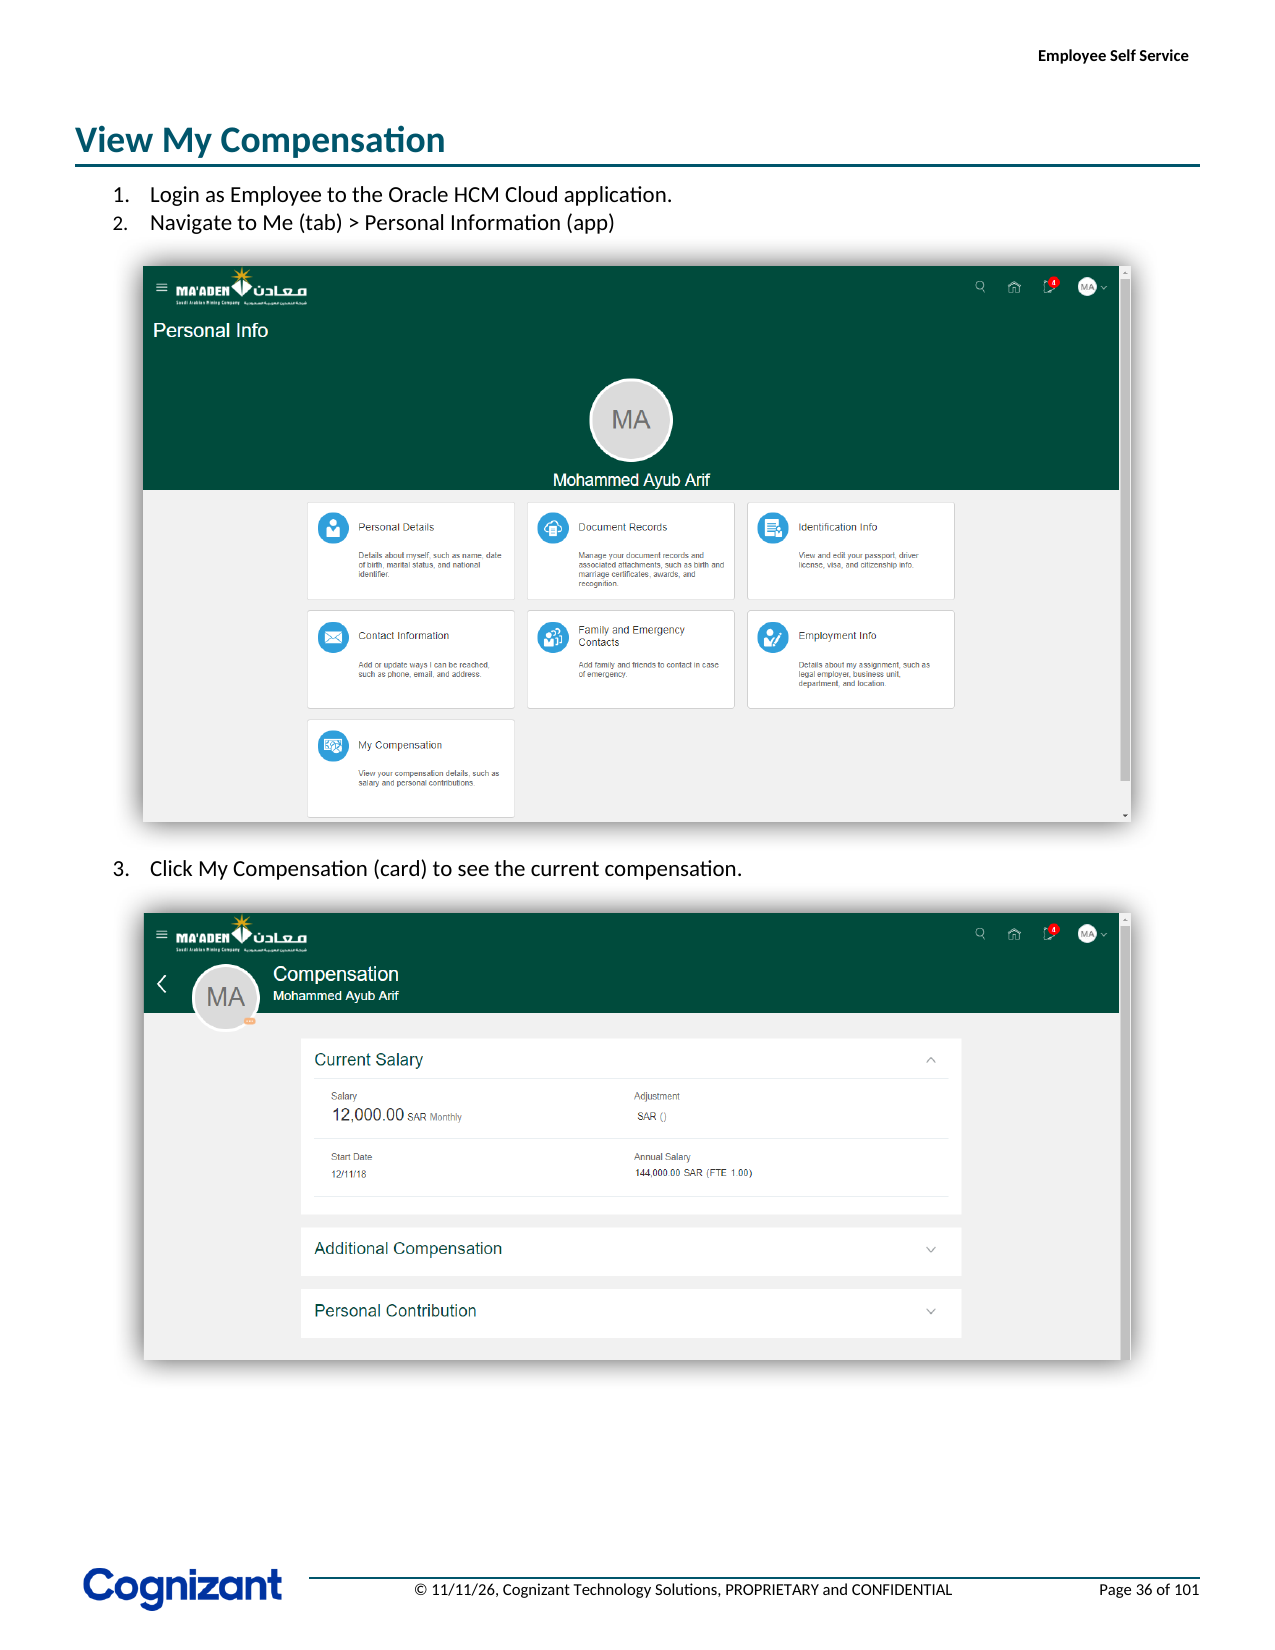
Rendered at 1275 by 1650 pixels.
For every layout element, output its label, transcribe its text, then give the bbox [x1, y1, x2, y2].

list Click My Compensation (card) to see the current compensation. [112, 854, 1200, 883]
list Login as Employee to the Oracle HCM Cloud application. [112, 180, 1200, 208]
picture [143, 913, 1131, 1360]
text View My Compensation [75, 116, 1200, 164]
picture [75, 1558, 299, 1614]
picture [143, 266, 1131, 822]
list Navigate to Me (tab) > Personal Information (app) [112, 208, 1200, 236]
